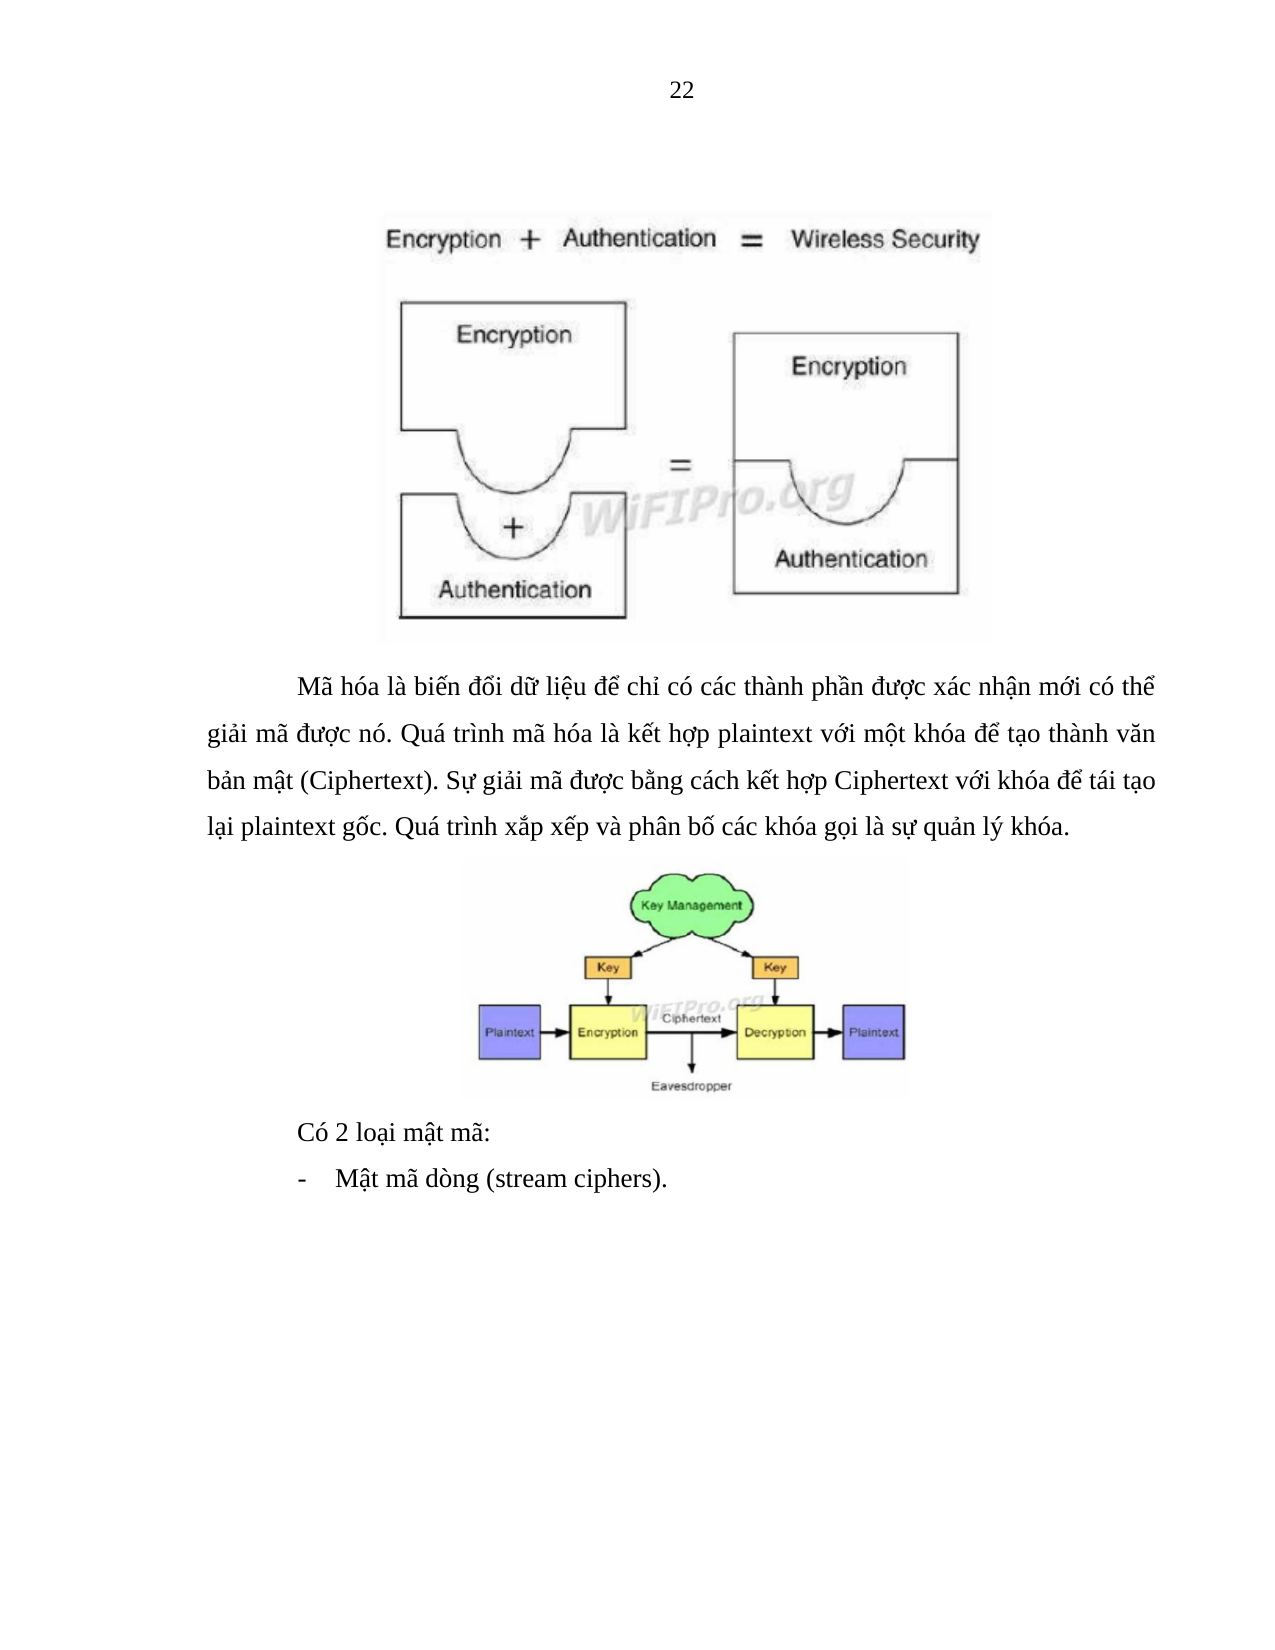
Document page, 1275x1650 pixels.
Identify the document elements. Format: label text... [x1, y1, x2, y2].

text Mã hóa là biến đổi dữ liệu để chỉ có các thành phần được xác nhận mới có thể giải mã được nó. Quá trình mã hóa là kết hợp plaintext với một khóa để tạo thành văn bản mật (Ciphertext). Sự giải mã được bằng cách kết hợp Ciphertext với khóa để tái tạo lại plaintext gốc. Quá trình xắp xếp và phân bố các khóa gọi là sự quản lý khóa. [207, 671, 1157, 842]
text Có 2 loại mật mã: [207, 1116, 1157, 1147]
picture [371, 206, 993, 654]
picture [454, 857, 909, 1100]
list Mật mã dòng (stream ciphers). [297, 1163, 1157, 1194]
